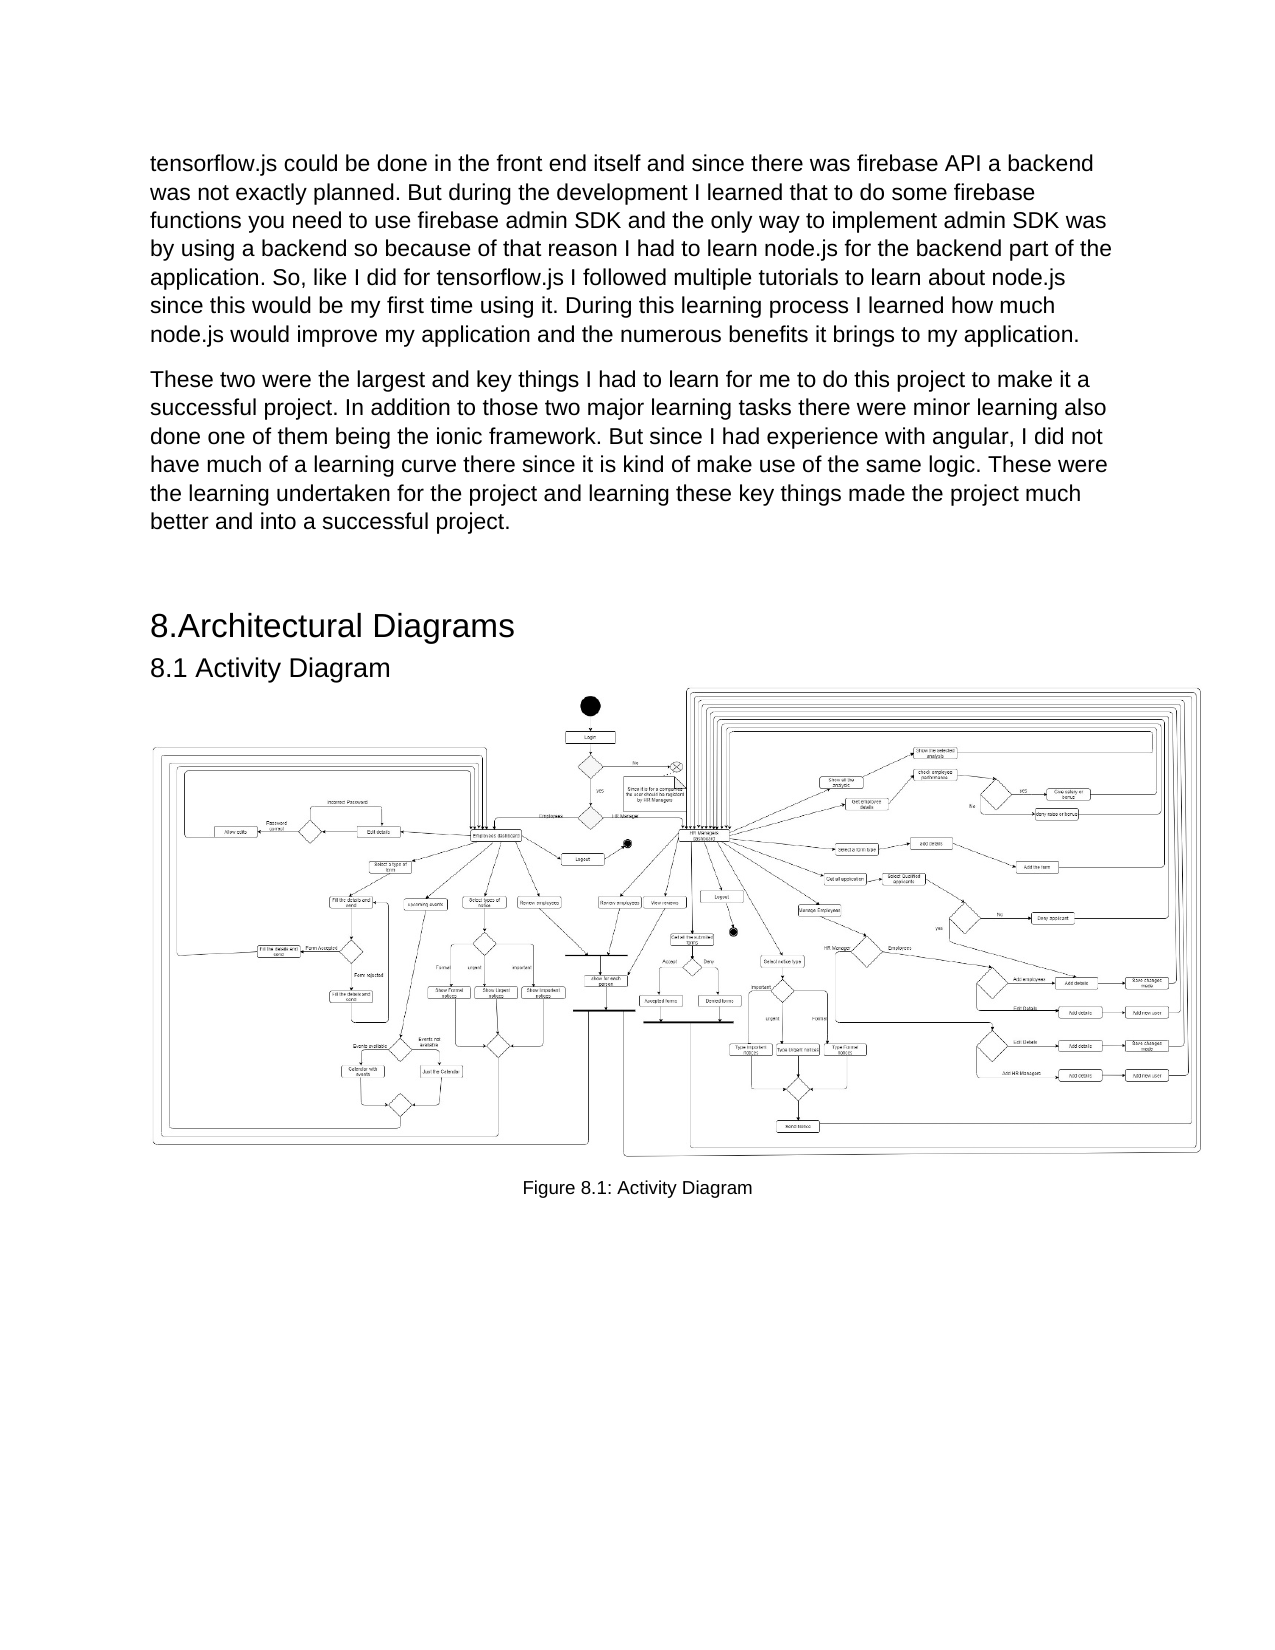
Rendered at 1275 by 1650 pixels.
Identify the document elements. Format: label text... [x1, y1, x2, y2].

subtitle 8.Architectural Diagrams [150, 606, 1125, 645]
text Figure 8.1: Activity Diagram [150, 1177, 1125, 1199]
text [150, 150, 1125, 347]
text These two were the largest and key things I had to learn for me to do this project to make it a successful project. In addition to those two major learning tasks there were minor learning also done one of them being the ionic framework. But since I had experience with angular, I did not have much of a learning curve there since it is kind of make use of the same logic. These were the learning undertaken for the project and learning these key things made the project much better and into a successful project. [150, 366, 1125, 534]
picture [150, 685, 1203, 1159]
subtitle 8.1 Activity Diagram [150, 652, 1125, 683]
